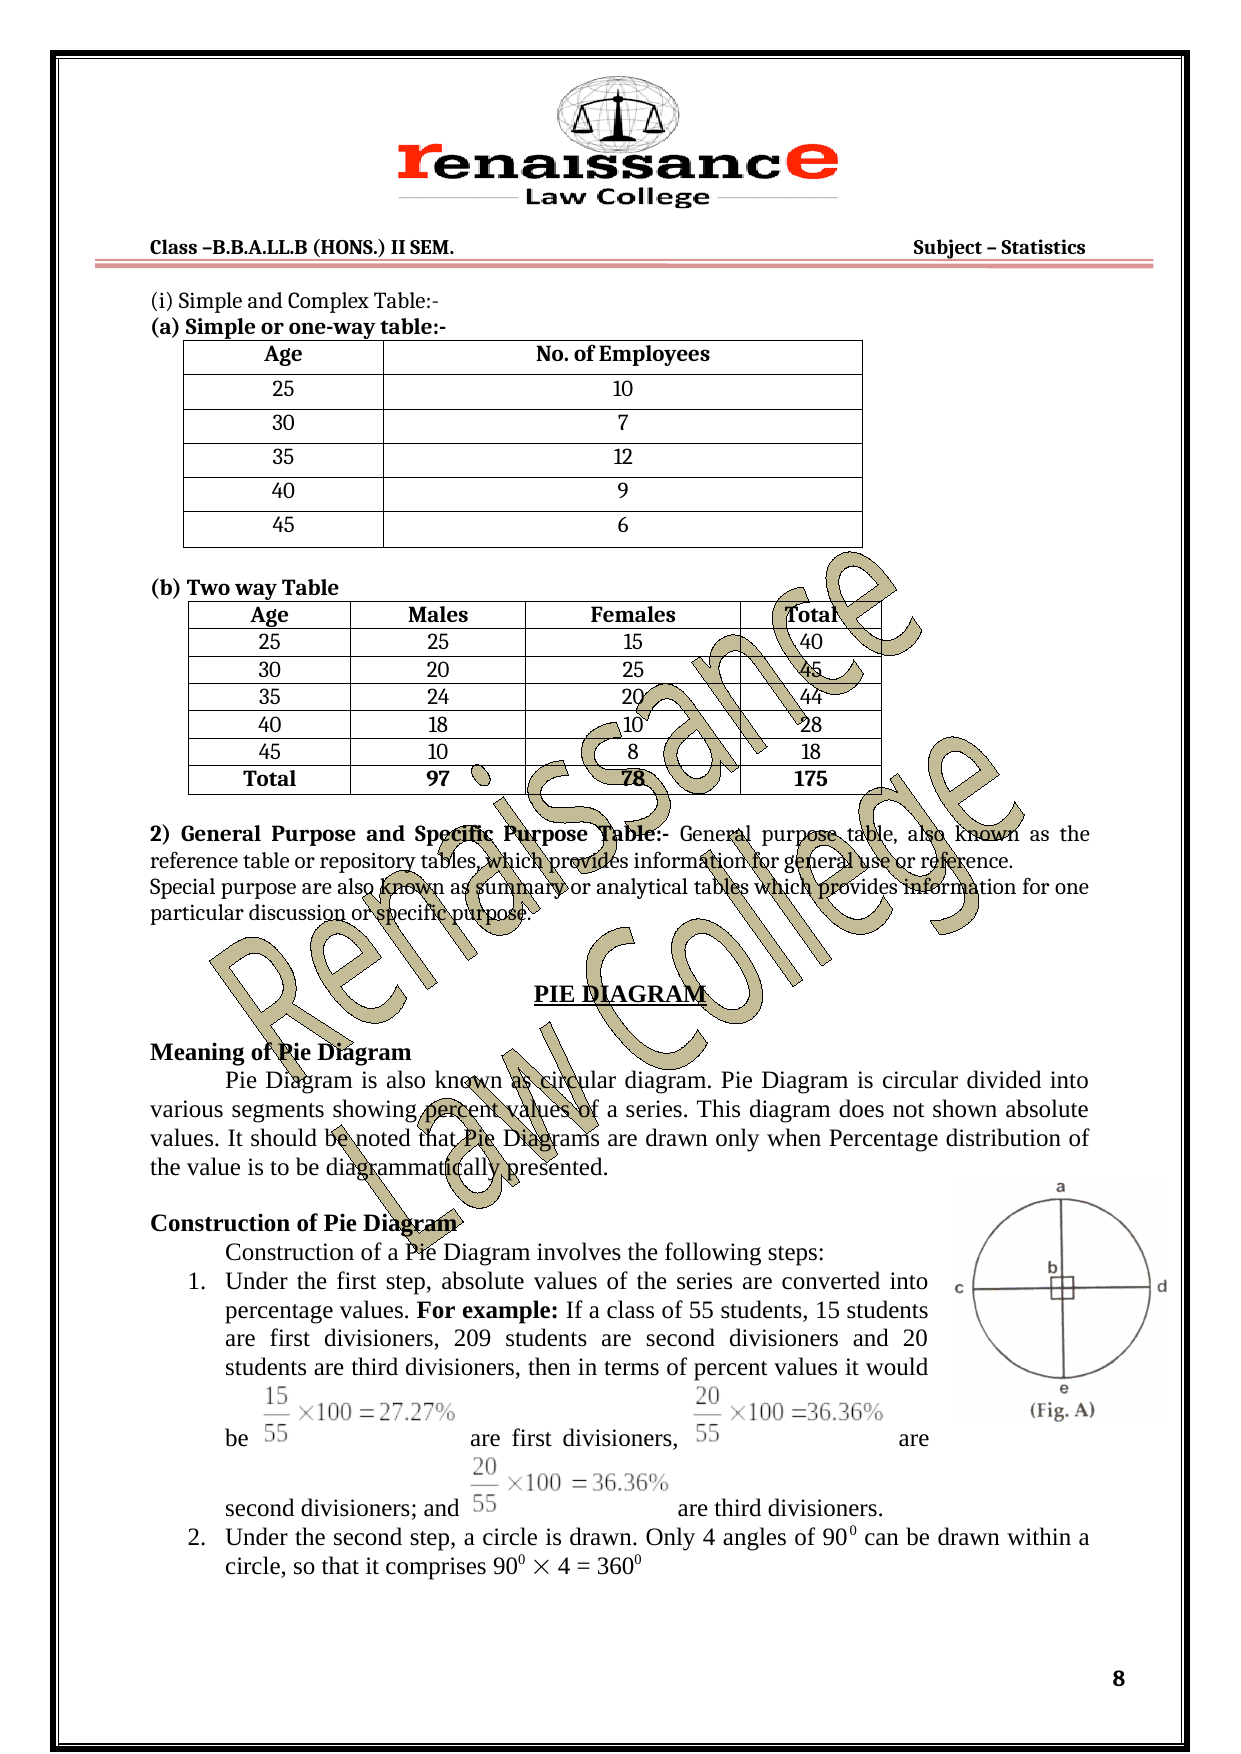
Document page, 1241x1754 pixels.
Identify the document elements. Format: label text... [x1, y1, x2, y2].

table_cell 25 [184, 375, 383, 408]
table_cell 30 [189, 657, 350, 683]
table_cell Total [189, 766, 350, 794]
table_cell 20 [351, 657, 525, 683]
table_cell 25 [189, 629, 350, 656]
picture [374, 75, 866, 209]
table_cell 6 [384, 512, 862, 547]
text Construction of Pie Diagram [150, 1208, 950, 1237]
table_cell 78 [526, 766, 740, 794]
table_cell 24 [351, 684, 525, 710]
text (b) Two way Table [150, 574, 1090, 601]
text Construction of a Pie Diagram involves the following steps: [150, 1237, 950, 1266]
table_header Total [741, 602, 881, 628]
table_header Age [184, 341, 383, 374]
table_cell 25 [526, 657, 740, 683]
text PIE DIAGRAM [150, 979, 1090, 1008]
text Meaning of Pie Diagram [150, 1037, 1090, 1066]
text (i) Simple and Complex Table:- [150, 287, 1090, 314]
table_cell 12 [384, 444, 862, 477]
table_cell 35 [189, 684, 350, 710]
table_cell 97 [351, 766, 525, 794]
table_cell 35 [184, 444, 383, 477]
table_cell 7 [384, 410, 862, 443]
table_header Females [526, 602, 740, 628]
table_cell 25 [351, 629, 525, 656]
text Pie Diagram is also known as circular diagram. Pie Diagram is circular divided into various segments showing percent values of a series. This diagram does not shown absolute values. It should be noted that Pie Diagrams are drawn only when Percentage distribution of the value is to be diagrammatically presented. [150, 1066, 1090, 1181]
table_cell 10 [384, 375, 862, 408]
list Under the second step, a circle is drawn. Only 4 angles of 900 can be drawn within a circle, so that it comprises 900 4 = 3600 [187, 1522, 1090, 1579]
table_cell 9 [384, 478, 862, 511]
table_cell 10 [351, 739, 525, 765]
table_cell 10 [526, 711, 740, 738]
table_cell 175 [741, 766, 881, 794]
text (a) Simple or one-way table:- [150, 314, 1090, 340]
table_cell 18 [351, 711, 525, 738]
list Under the first step, absolute values of the series are converted into percentage values. For example: If a class of 55 students, 15 students are first divisioners, 209 students are second divisioners and 20 students are third divisioners, then in terms of percent values it would be are first divisioners, are second divisioners; and are third divisioners. [187, 1266, 1090, 1522]
table_cell 45 [189, 739, 350, 765]
table_header Males [351, 602, 525, 628]
table_header Age [189, 602, 350, 628]
table_cell 20 [526, 684, 740, 710]
table_cell 18 [741, 739, 881, 765]
table_cell 40 [741, 629, 881, 656]
text 2) General Purpose and Specific Purpose Table:- General purpose table, also known as the reference table or repository tables, which provides information for general use or reference. [150, 821, 1090, 874]
table_cell 8 [526, 739, 740, 765]
table_cell 15 [526, 629, 740, 656]
text Special purpose are also known as summary or analytical tables which provides information for one particular discussion or specific purpose. [150, 874, 1090, 927]
table_cell 28 [741, 711, 881, 738]
table_cell 40 [184, 478, 383, 511]
table_header No. of Employees [384, 341, 862, 374]
table_cell 30 [184, 410, 383, 443]
table_cell 45 [741, 657, 881, 683]
table_cell 44 [741, 684, 881, 710]
table_cell 45 [184, 512, 383, 547]
table_cell 40 [189, 711, 350, 738]
